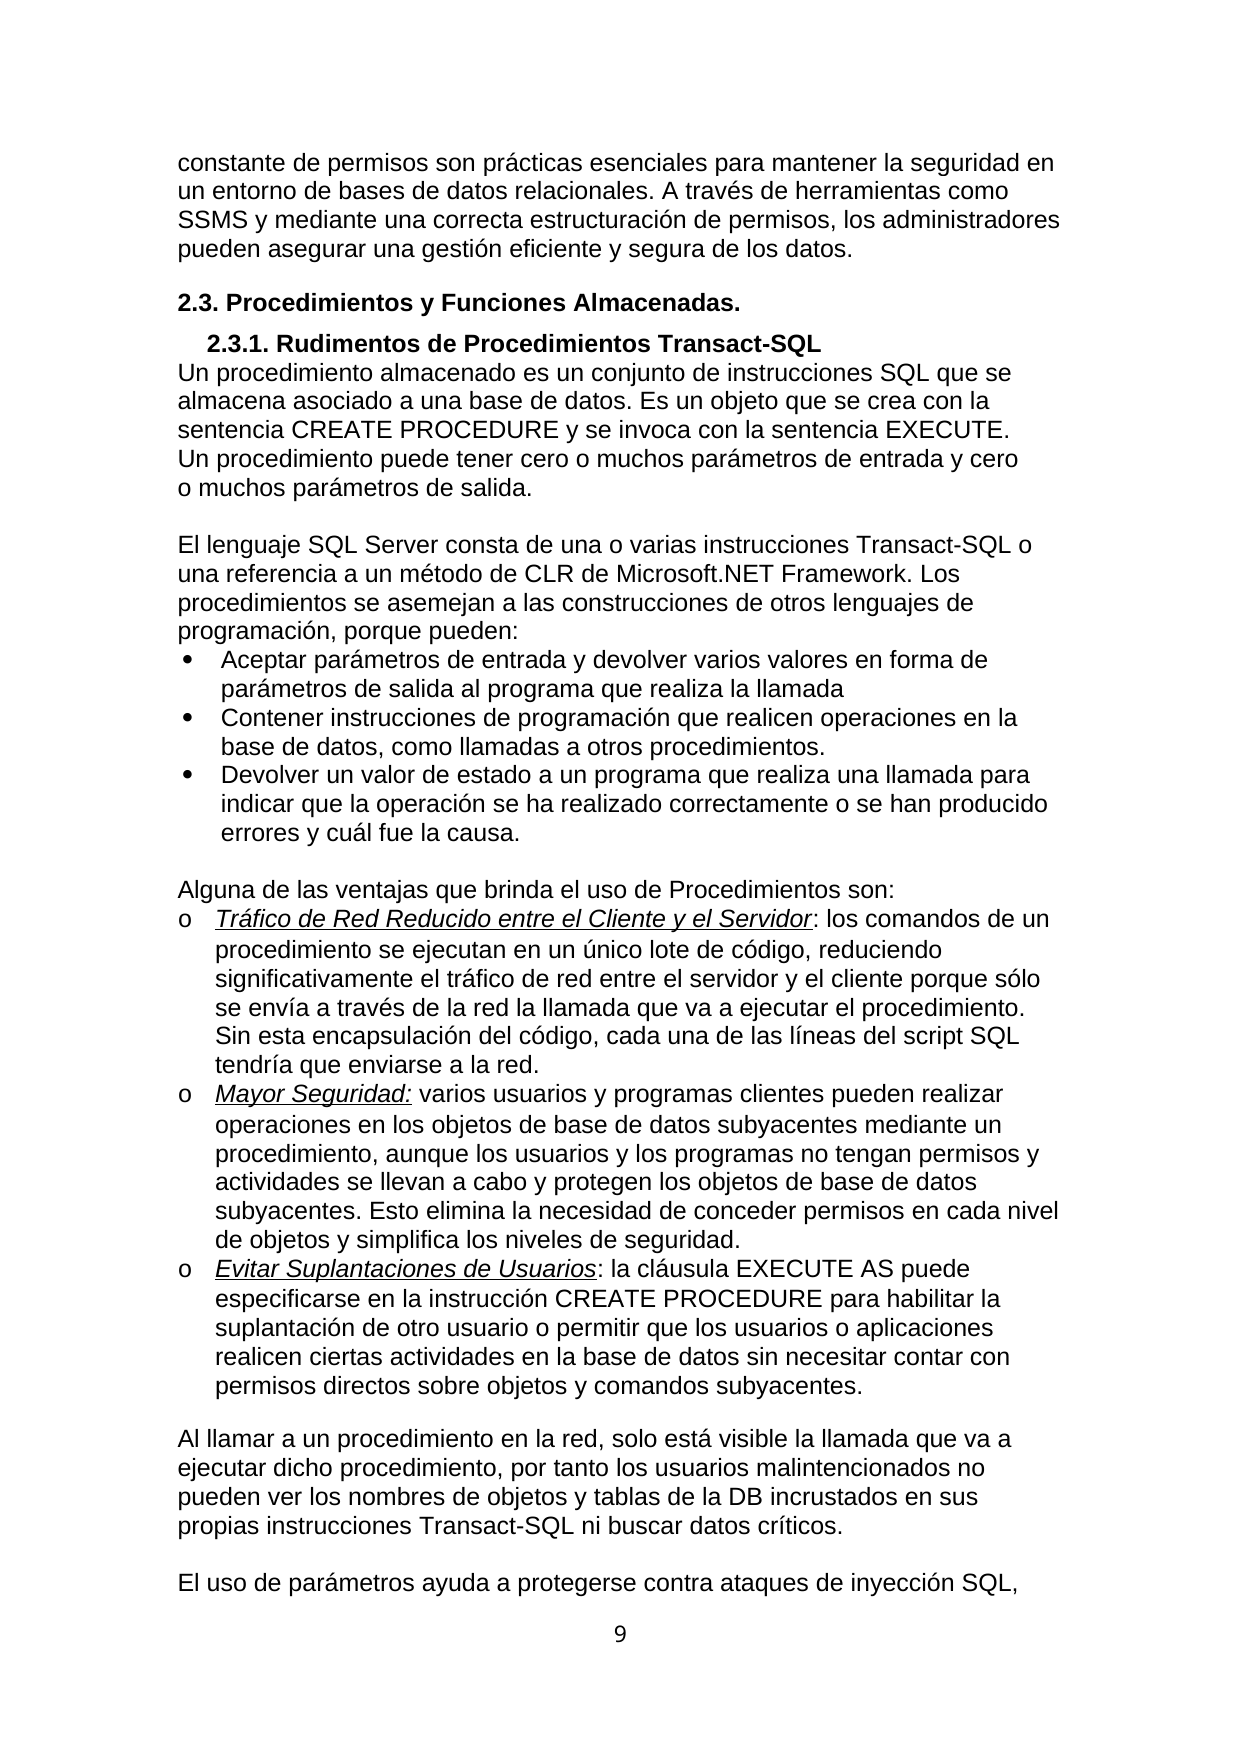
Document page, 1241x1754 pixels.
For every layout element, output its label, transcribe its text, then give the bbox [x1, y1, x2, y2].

list Tráfico de Red Reducido entre el Cliente y el Servidor: los comandos de un procedimiento se ejecutan en un único lote de código, reduciendo significativamente el tráfico de red entre el servidor y el cliente porque sólo se envía a través de la red la llamada que va a ejecutar el procedimiento. Sin esta encapsulación del código, cada una de las líneas del script SQL tendría que enviarse a la red. [177, 904, 1063, 1079]
text 2.3. Procedimientos y Funciones Almacenadas. [177, 288, 1063, 316]
text Alguna de las ventajas que brinda el uso de Procedimientos son: [177, 875, 1033, 904]
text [177, 1568, 1033, 1597]
list Mayor Seguridad: varios usuarios y programas clientes pueden realizar operaciones en los objetos de base de datos subyacentes mediante un procedimiento, aunque los usuarios y los programas no tengan permisos y actividades se llevan a cabo y protegen los objetos de base de datos subyacentes. Esto elimina la necesidad de conceder permisos en cada nivel de objetos y simplifica los niveles de seguridad. [177, 1079, 1063, 1253]
text El lenguaje SQL Server consta de una o varias instrucciones Transact-SQL o una referencia a un método de CLR de Microsoft.NET Framework. Los procedimientos se asemejan a las construcciones de otros lenguajes de programación, porque pueden: [177, 530, 1033, 645]
text 2.3.1. Rudimentos de Procedimientos Transact-SQL [207, 329, 1063, 358]
list Evitar Suplantaciones de Usuarios: la cláusula EXECUTE AS puede especificarse en la instrucción CREATE PROCEDURE para habilitar la suplantación de otro usuario o permitir que los usuarios o aplicaciones realicen ciertas actividades en la base de datos sin necesitar contar con permisos directos sobre objetos y comandos subyacentes. [177, 1253, 1063, 1399]
text Un procedimiento almacenado es un conjunto de instrucciones SQL que se almacena asociado a una base de datos. Es un objeto que se crea con la sentencia CREATE PROCEDURE y se invoca con la sentencia EXECUTE. Un procedimiento puede tener cero o muchos parámetros de entrada y cero o muchos parámetros de salida. [177, 358, 1033, 501]
list Contener instrucciones de programación que realicen operaciones en la base de datos, como llamadas a otros procedimientos. [183, 703, 1057, 760]
text Al llamar a un procedimiento en la red, solo está visible la llamada que va a ejecutar dicho procedimiento, por tanto los usuarios malintencionados no pueden ver los nombres de objetos y tablas de la DB incrustados en sus propias instrucciones Transact-SQL ni buscar datos críticos. [177, 1424, 1033, 1539]
list Devolver un valor de estado a un programa que realiza una llamada para indicar que la operación se ha realizado correctamente o se han producido errores y cuál fue la causa. [183, 760, 1057, 847]
list Aceptar parámetros de entrada y devolver varios valores en forma de parámetros de salida al programa que realiza la llamada [183, 645, 1057, 703]
